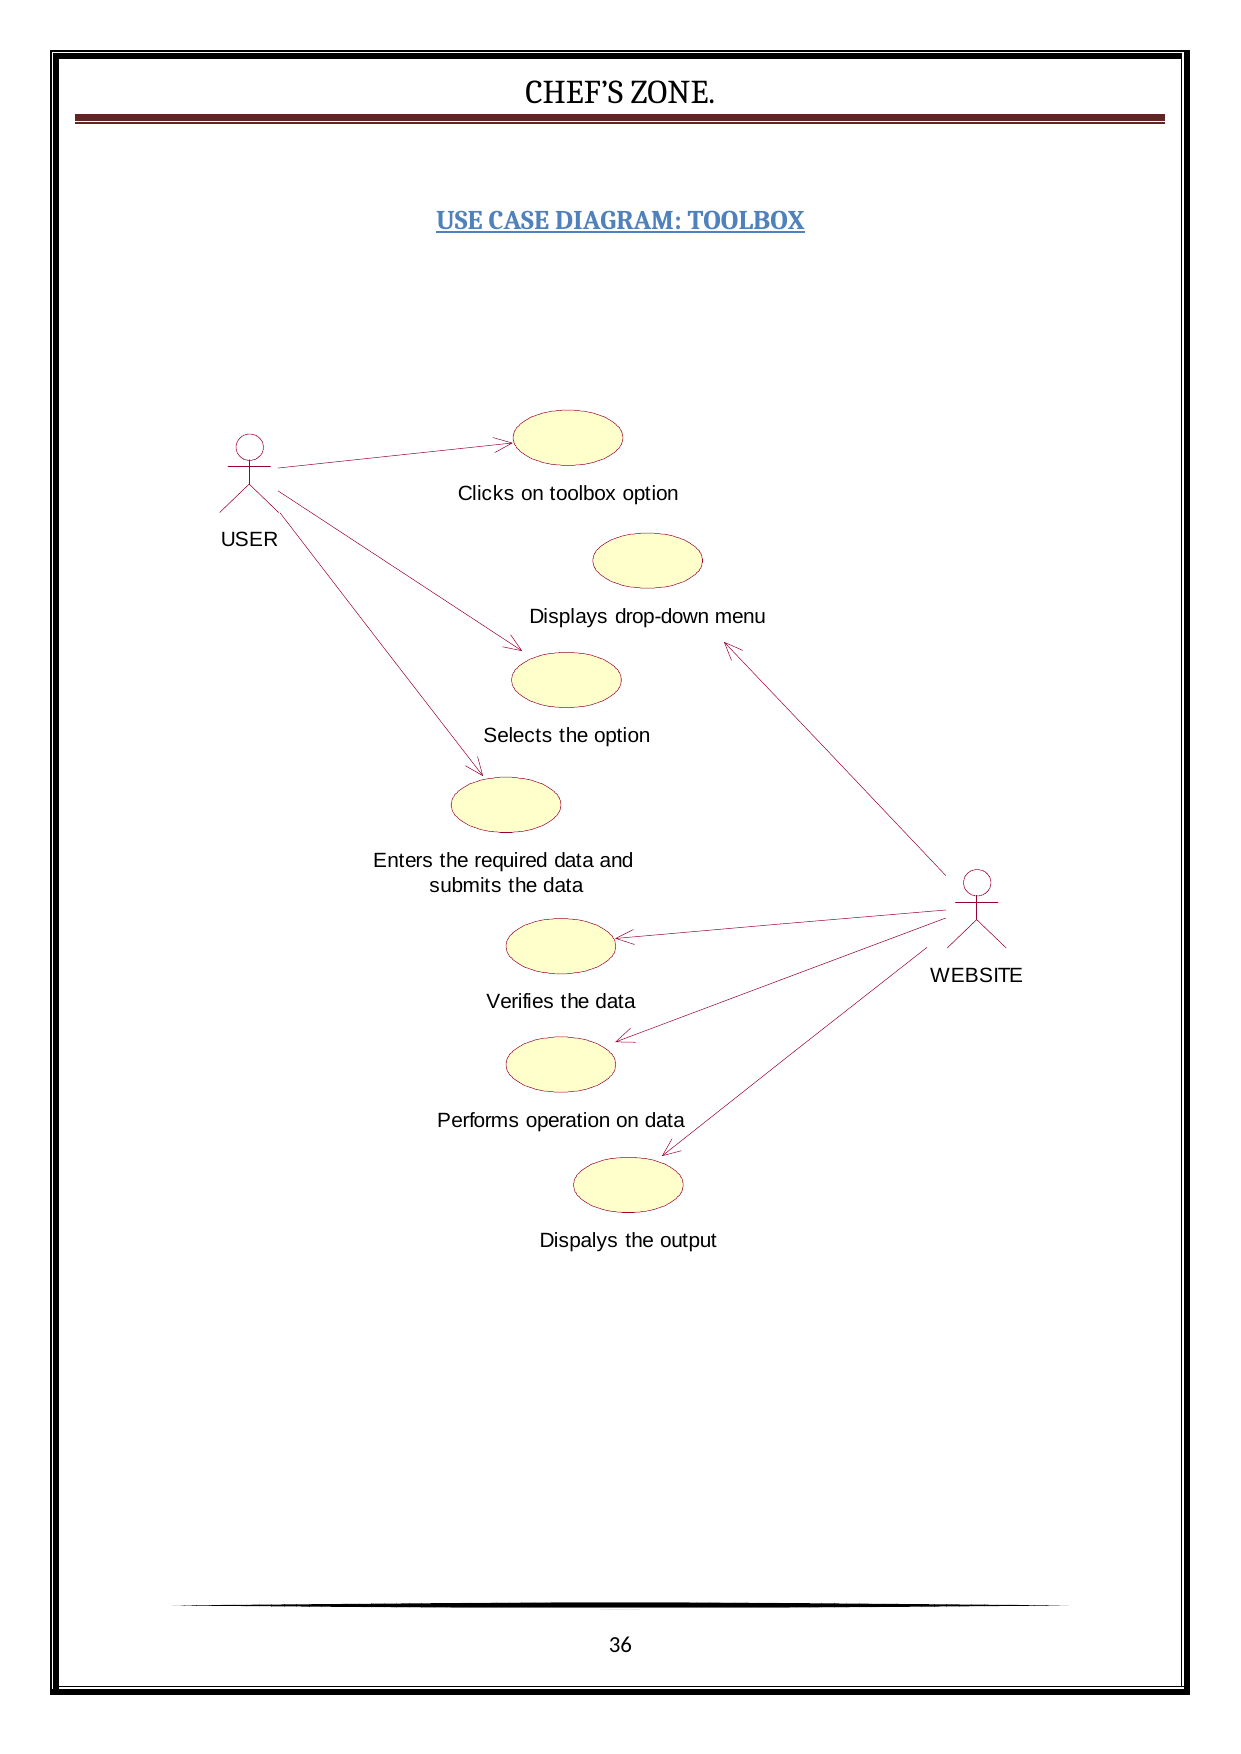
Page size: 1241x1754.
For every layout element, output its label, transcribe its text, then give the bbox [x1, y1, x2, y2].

picture [171, 1601, 1069, 1610]
subtitle USE CASE DIAGRAM: TOOLBOX [75, 205, 1165, 236]
